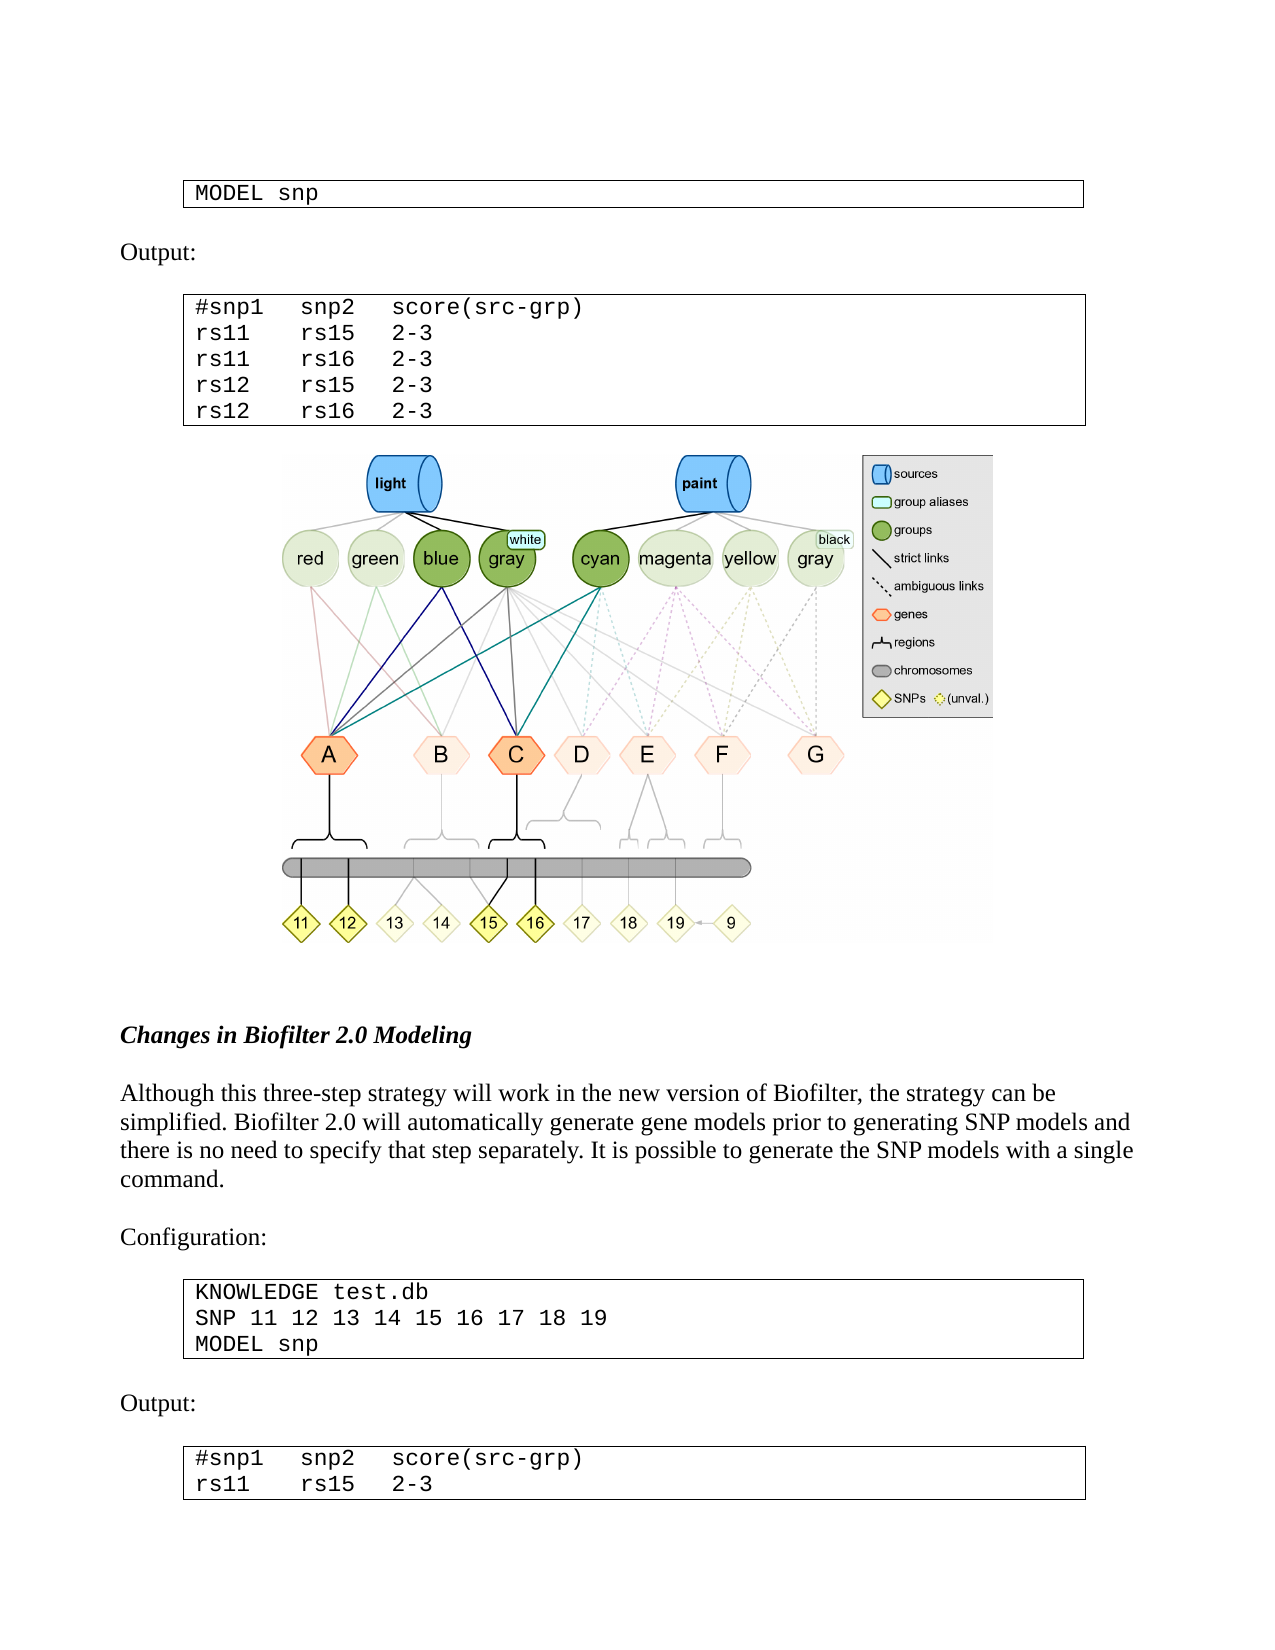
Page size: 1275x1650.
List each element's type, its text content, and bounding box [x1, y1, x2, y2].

table_header [184, 1280, 1083, 1358]
table_header [380, 1447, 1085, 1498]
table_header [184, 1447, 289, 1498]
text Although this three-step strategy will work in the new version of Biofilter, the strategy can be simplified. Biofilter 2.0 will automatically generate gene models prior to generating SNP models and there is no need to specify that step separately. It is possible to generate the SNP models with a single command. [120, 1078, 1155, 1193]
table_header [184, 181, 1083, 207]
table_header [289, 1447, 380, 1498]
picture [282, 454, 993, 943]
table_header [380, 295, 1085, 425]
subtitle Changes in Biofilter 2.0 Modeling [120, 1021, 1155, 1049]
table_header [184, 295, 289, 425]
table_header [289, 295, 380, 425]
